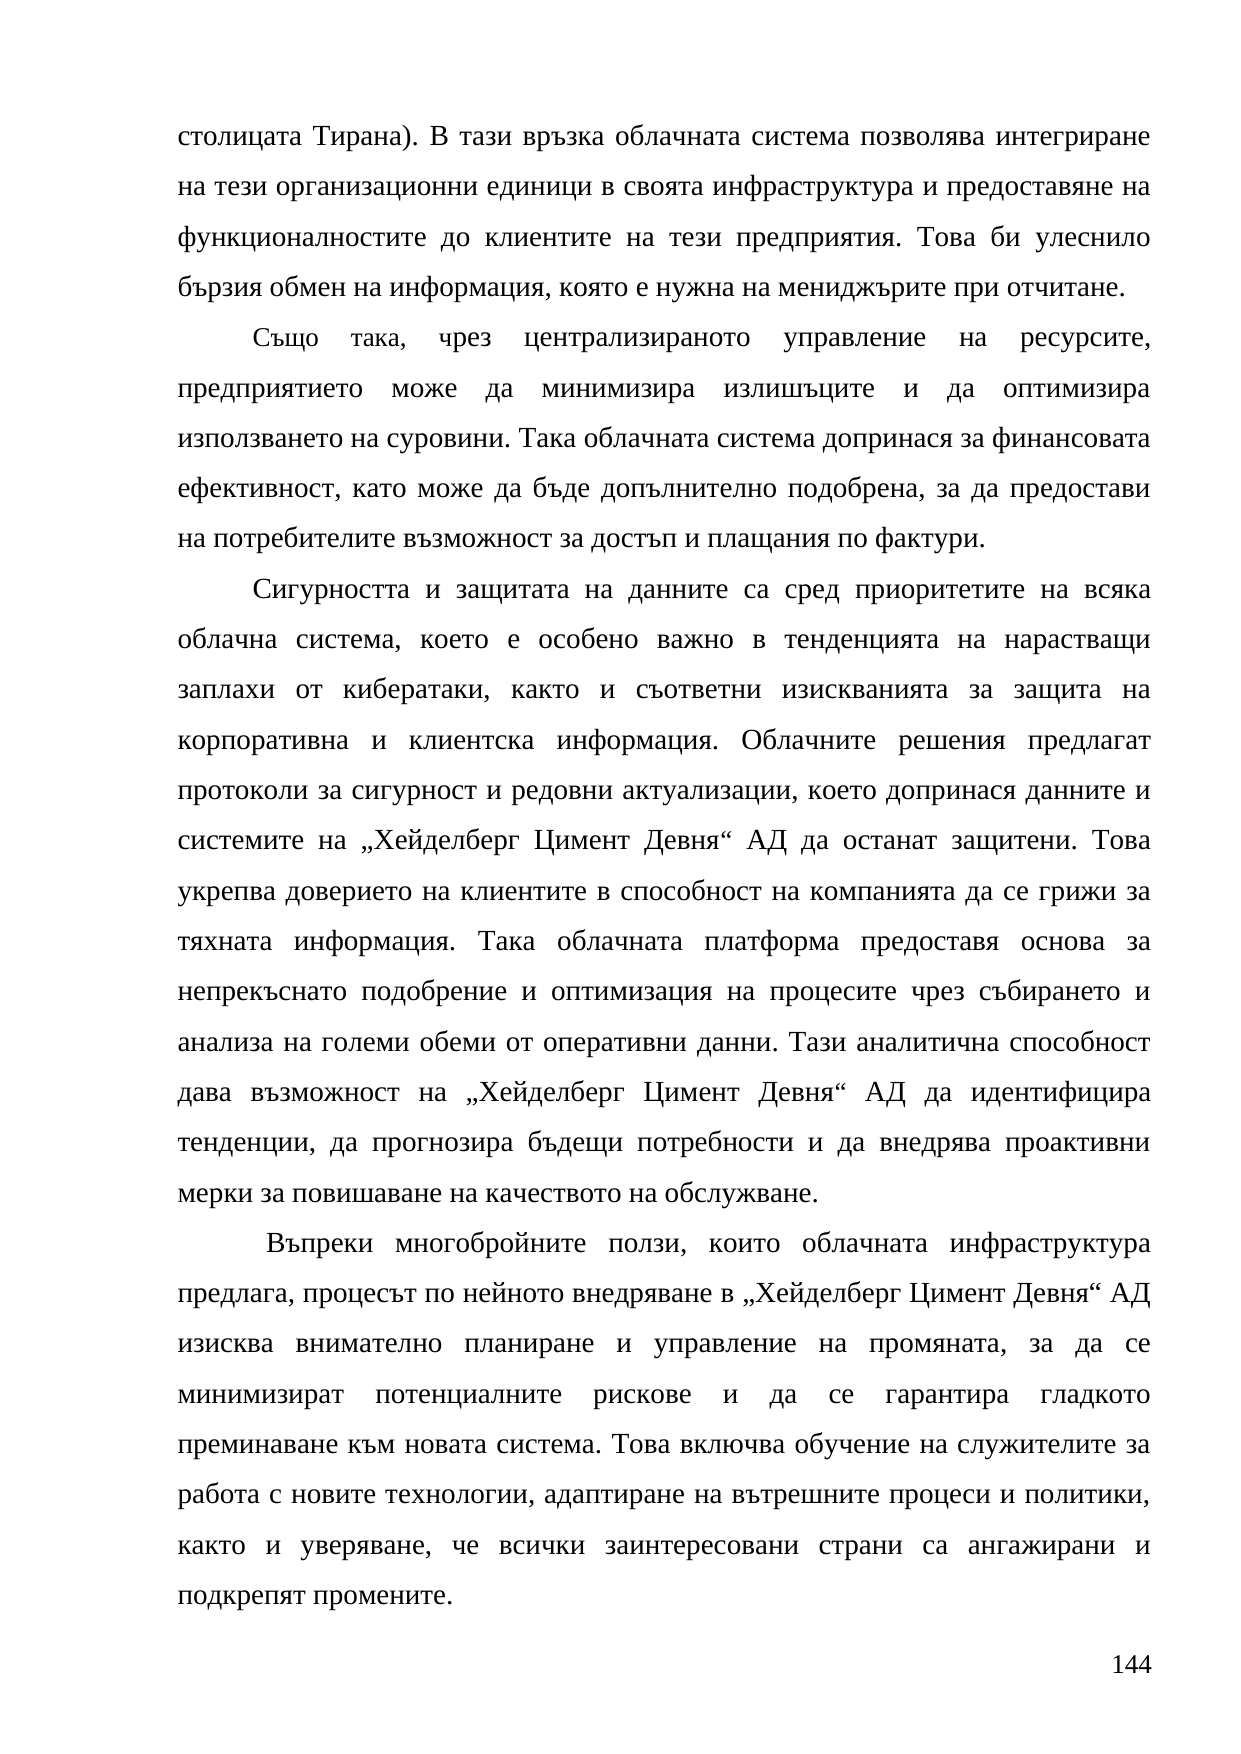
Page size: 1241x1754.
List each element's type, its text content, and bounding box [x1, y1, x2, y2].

text Въпреки многобройните ползи, които облачната инфраструктура предлага, процесът по нейното внедряване в „Хейделберг Цимент Девня“ АД изисква внимателно планиране и управление на промяната, за да се минимизират потенциалните рискове и да се гарантира гладкото преминаване към новата система. Това включва обучение на служителите за работа с новите технологии, адаптиране на вътрешните процеси и политики, както и уверяване, че всички заинтересовани страни са ангажирани и подкрепят промените. [177, 1225, 1152, 1611]
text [177, 118, 1152, 303]
text Също така, чрез централизираното управление на ресурсите, предприятието може да минимизира излишъците и да оптимизира използването на суровини. Така облачната система допринася за финансовата ефективност, като може да бъде допълнително подобрена, за да предостави на потребителите възможност за достъп и плащания по фактури. [177, 319, 1152, 554]
text Сигурността и защитата на данните са сред приоритетите на всяка облачна система, което е особено важно в тенденцията на нарастващи заплахи от кибератаки, както и съответни изискванията за защита на корпоративна и клиентска информация. Облачните решения предлагат протоколи за сигурност и редовни актуализации, което допринася данните и системите на „Хейделберг Цимент Девня“ АД да останат защитени. Това укрепва доверието на клиентите в способност на компанията да се грижи за тяхната информация. Така облачната платформа предоставя основа за непрекъснато подобрение и оптимизация на процесите чрез събирането и анализа на големи обеми от оперативни данни. Тази аналитична способност дава възможност на „Хейделберг Цимент Девня“ АД да идентифицира тенденции, да прогнозира бъдещи потребности и да внедрява проактивни мерки за повишаване на качеството на обслужване. [177, 571, 1152, 1208]
